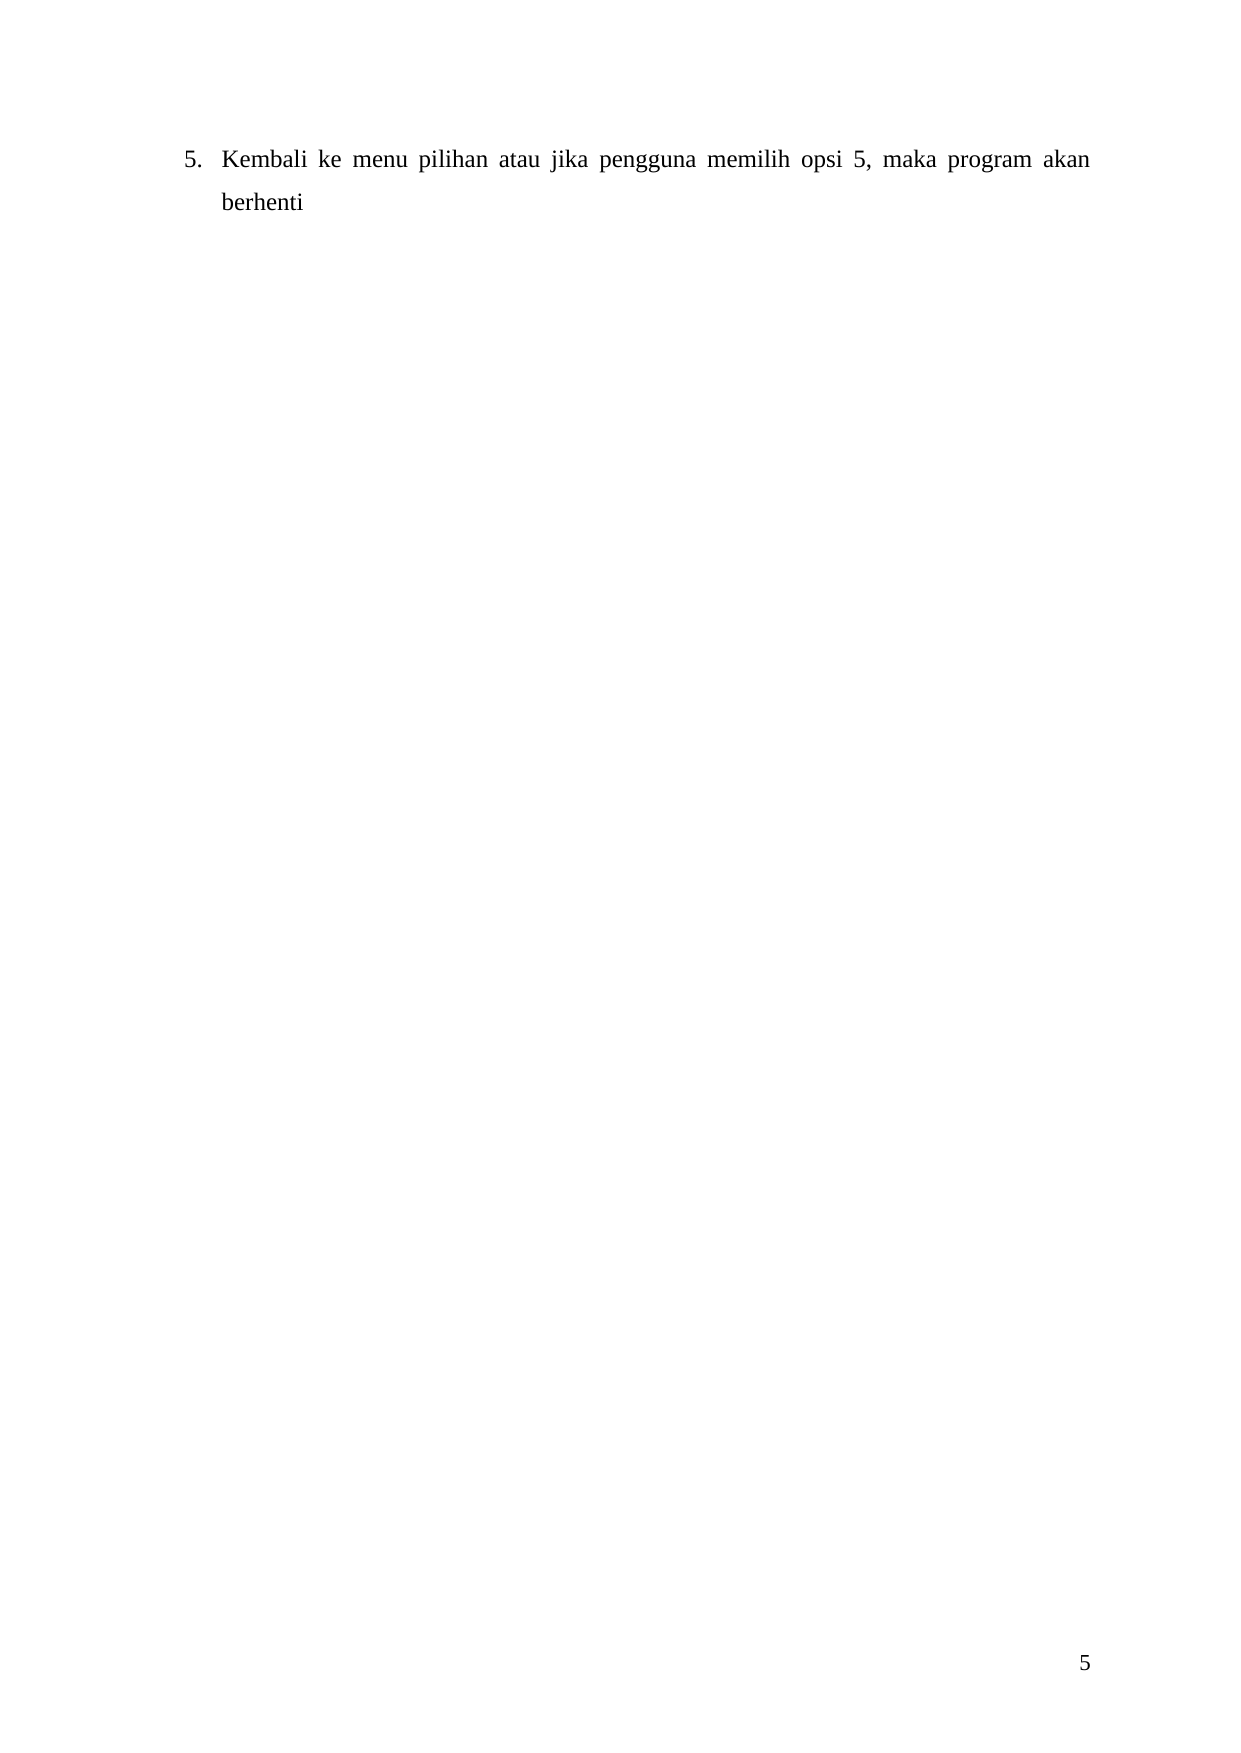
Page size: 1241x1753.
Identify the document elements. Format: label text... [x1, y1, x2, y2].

list Kembali ke menu pilihan atau jika pengguna memilih opsi 5, maka program akan berhenti [184, 144, 1091, 216]
